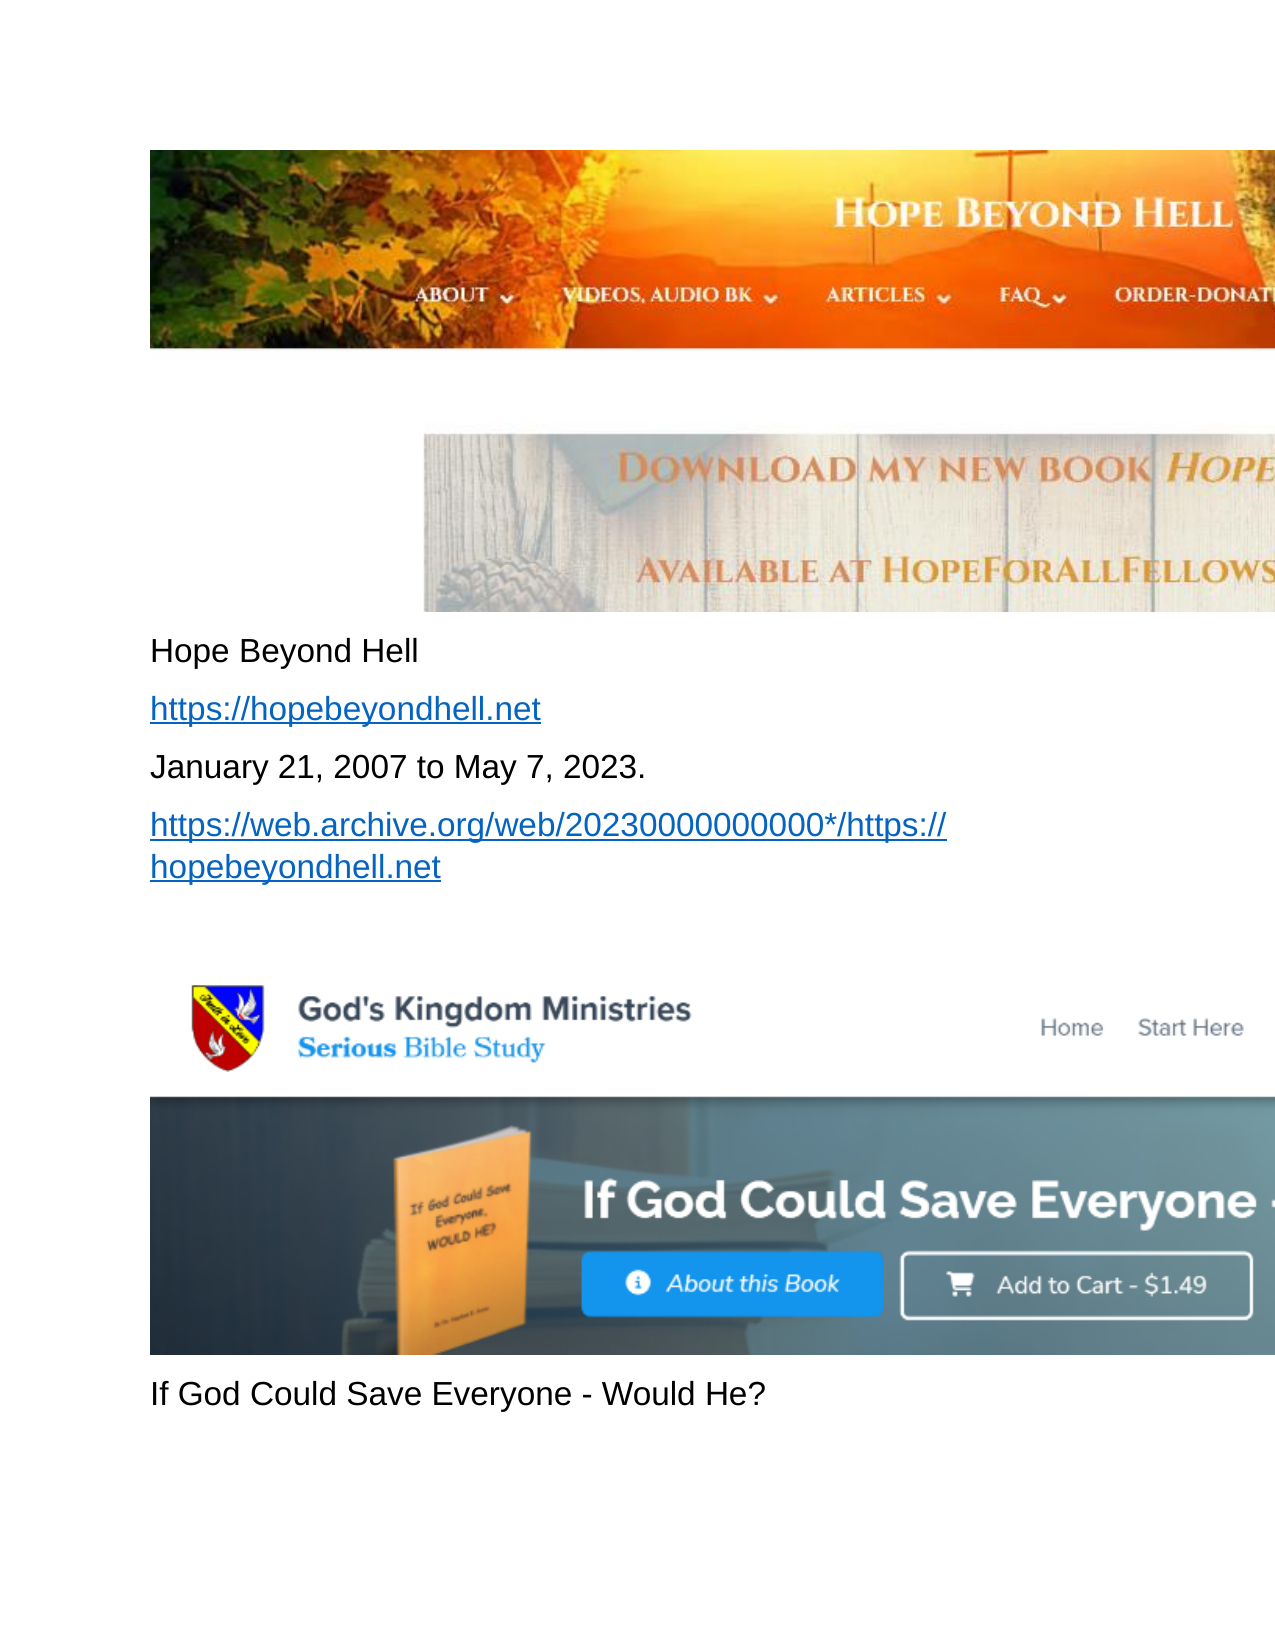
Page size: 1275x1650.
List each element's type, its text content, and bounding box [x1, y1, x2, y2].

text https://web.archive.org/web/20230000000000*/https://hopebeyondhell.net [150, 805, 1125, 885]
text January 21, 2007 to May 7, 2023. [150, 747, 1125, 786]
text https://hopebeyondhell.net [150, 689, 1125, 727]
text If God Could Save Everyone - Would He? [150, 1373, 1125, 1412]
picture [150, 962, 1275, 1355]
picture [150, 150, 1275, 612]
text Hope Beyond Hell [150, 631, 1125, 669]
